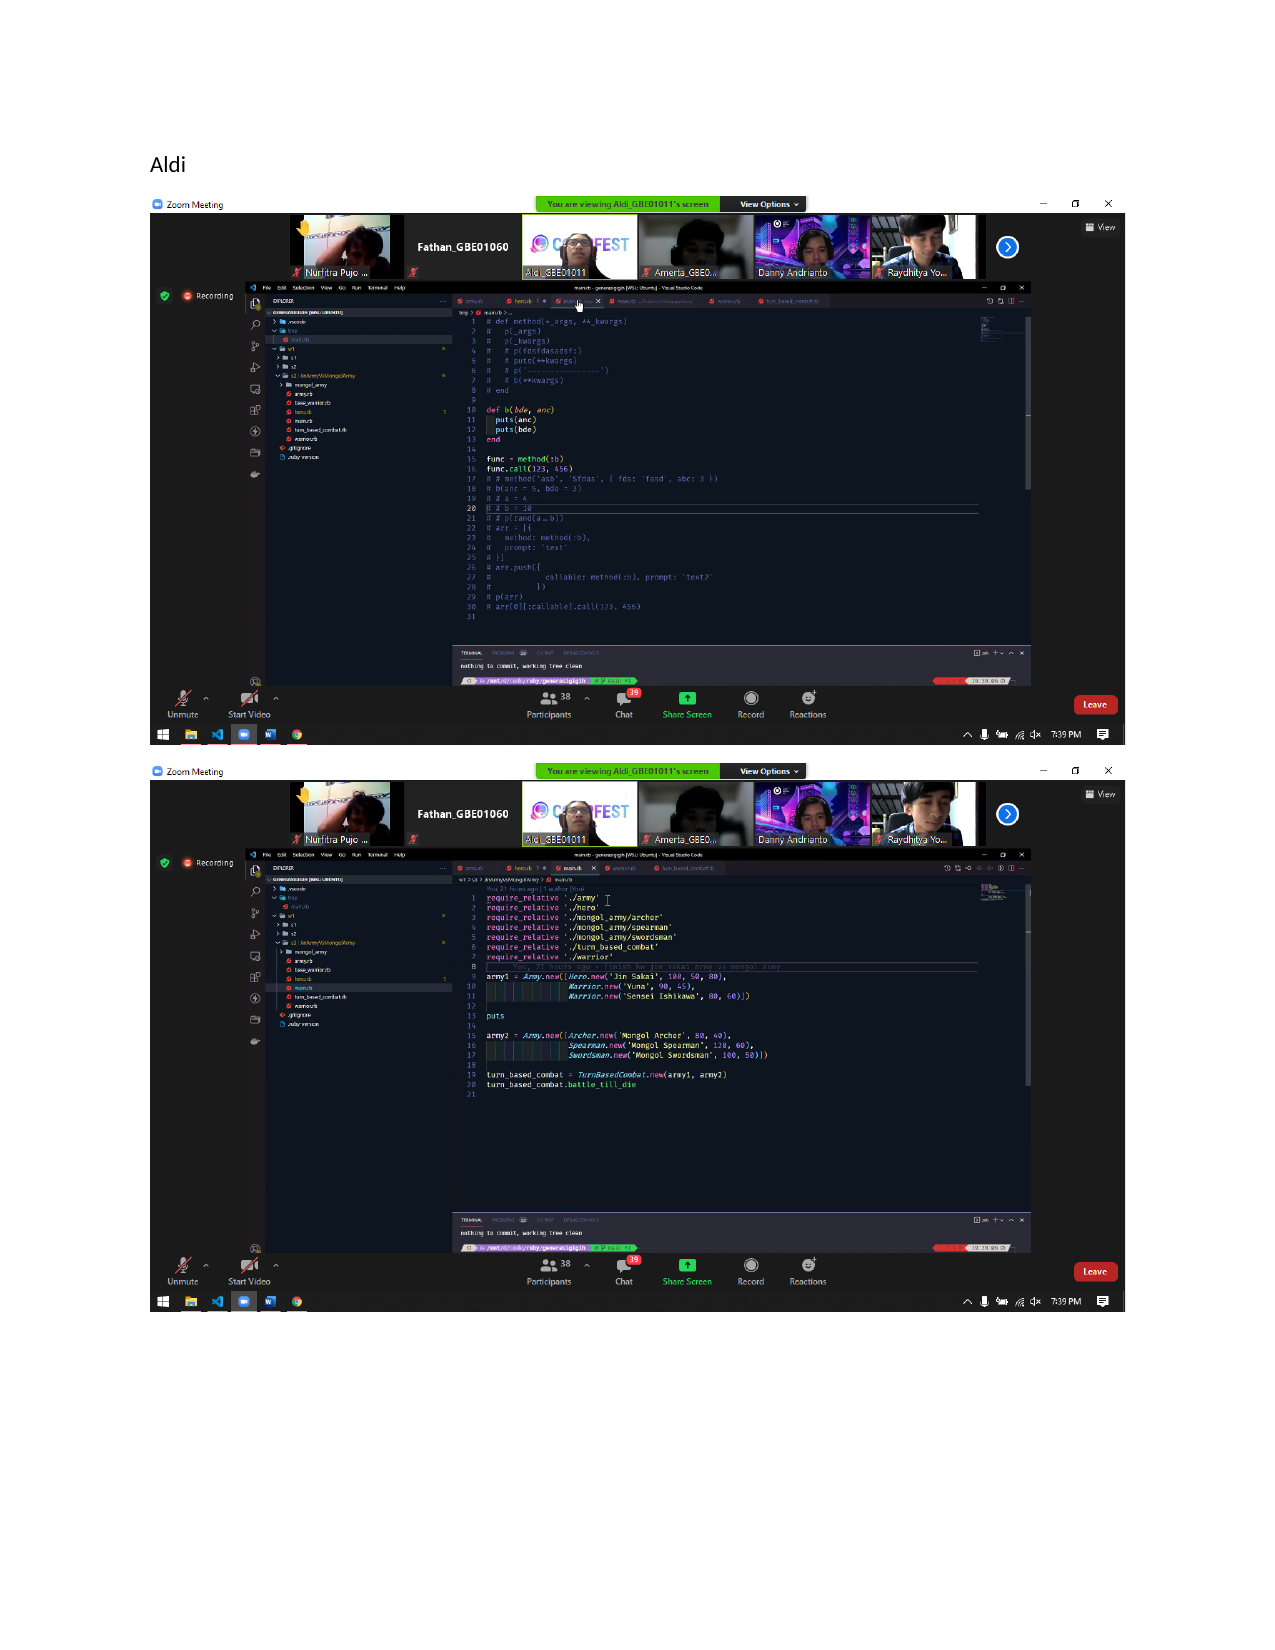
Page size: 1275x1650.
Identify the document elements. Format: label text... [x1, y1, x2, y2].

text Aldi [150, 150, 1125, 178]
picture [150, 196, 1125, 745]
picture [150, 763, 1125, 1312]
